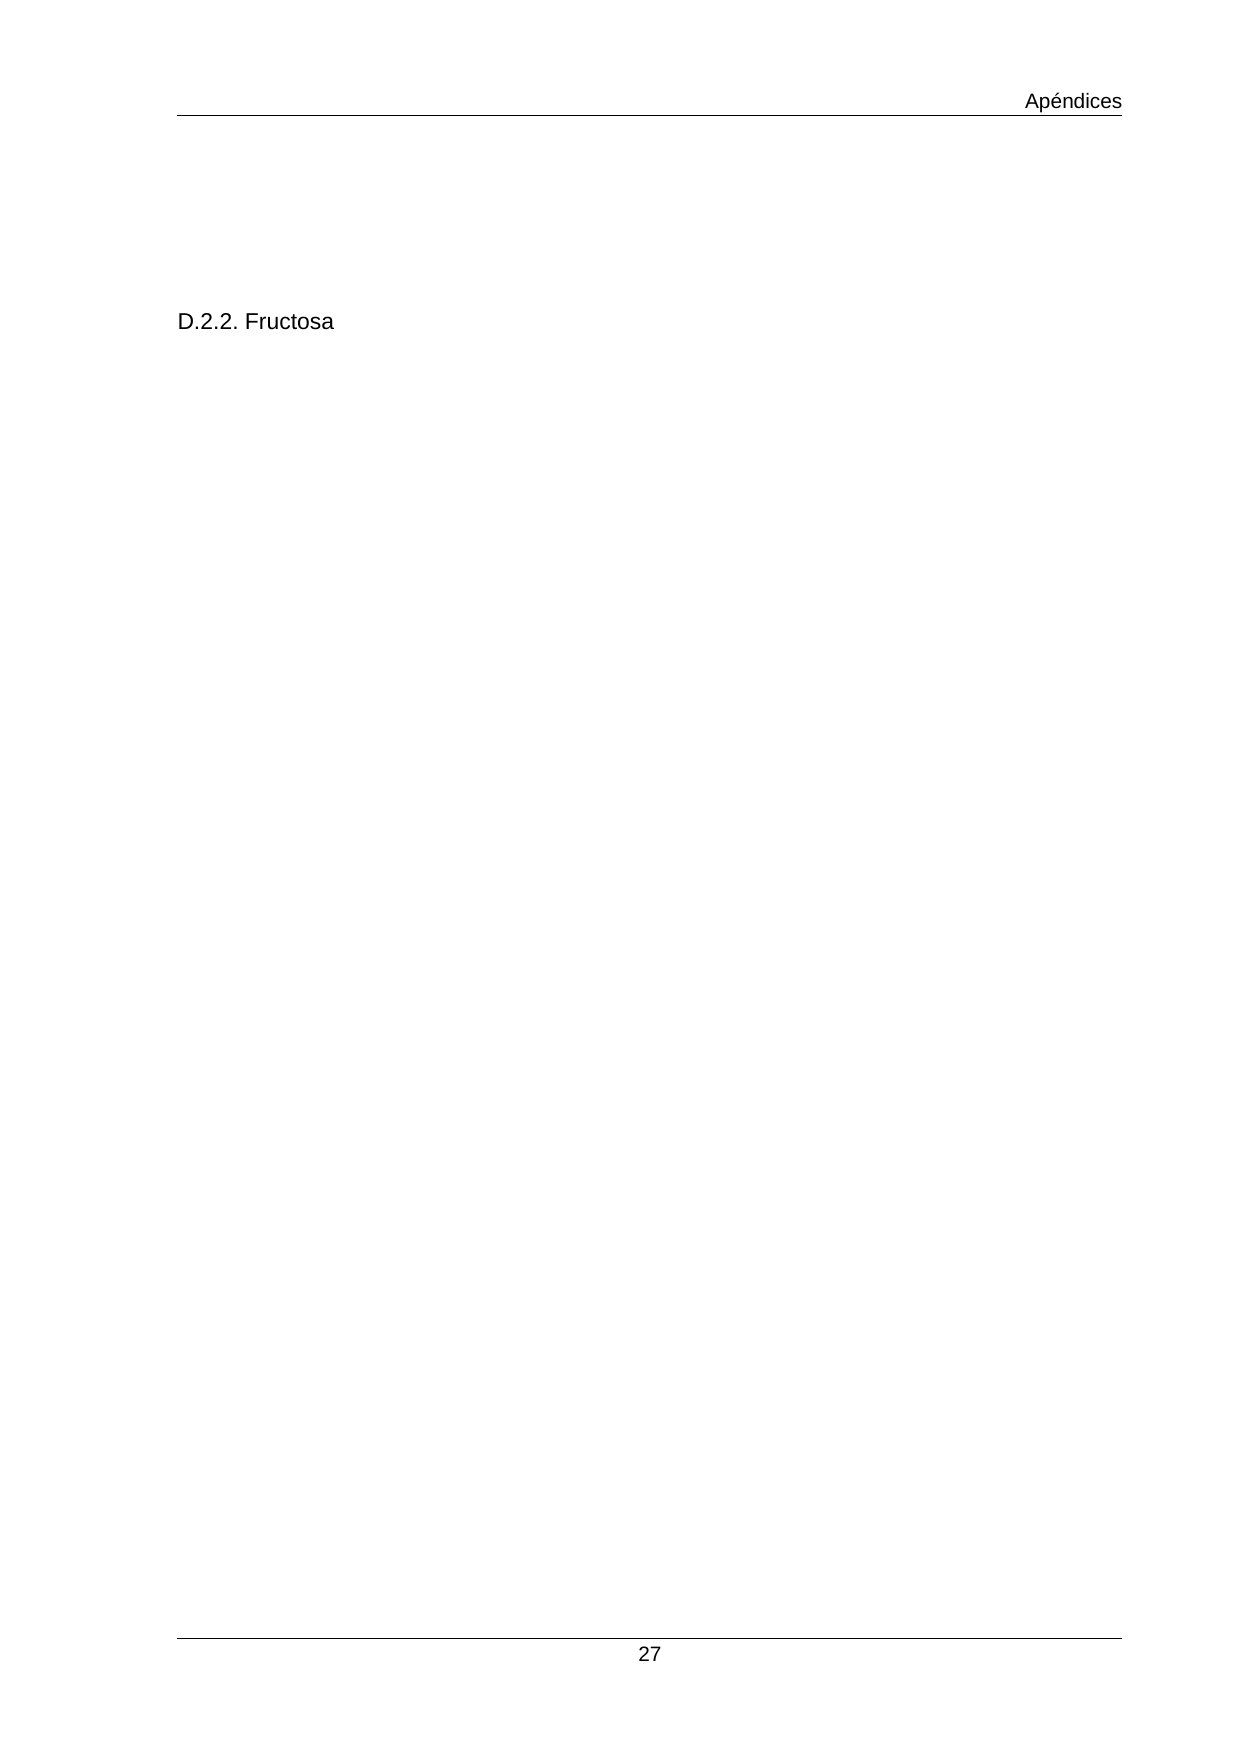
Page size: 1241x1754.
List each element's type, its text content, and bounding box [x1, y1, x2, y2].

text D.2.2. Fructosa [177, 308, 1122, 334]
